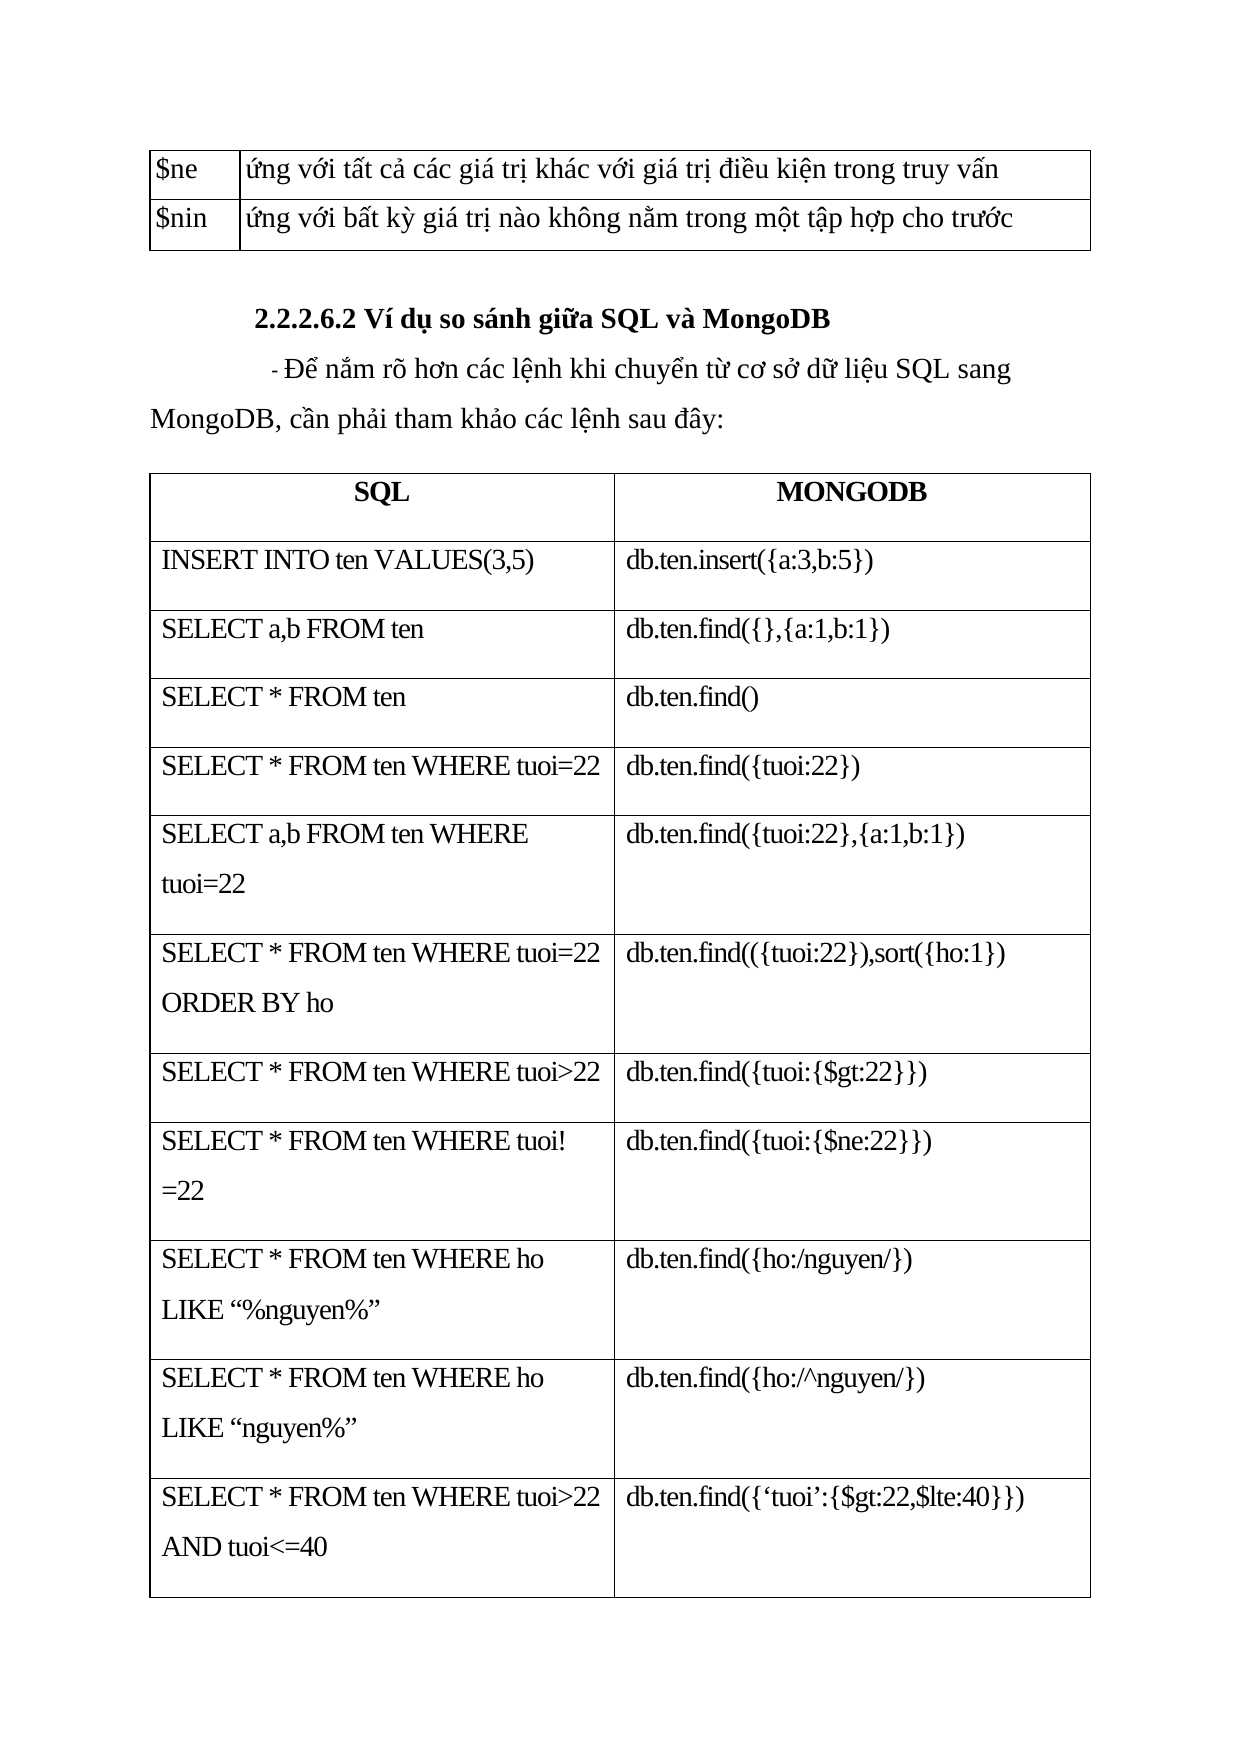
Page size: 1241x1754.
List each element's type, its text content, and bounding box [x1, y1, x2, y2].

table_cell db.ten.find({ho:/nguyen/}) [615, 1241, 1090, 1359]
table_cell db.ten.insert({a:3,b:5}) [615, 542, 1090, 610]
text - Để nắm rõ hơn các lệnh khi chuyển từ cơ sở dữ liệu SQL sang MongoDB, cần phải tham khảo các lệnh sau đây: [150, 351, 1090, 435]
table_cell db.ten.find({ho:/^nguyen/}) [615, 1360, 1090, 1478]
table_cell SELECT * FROM ten WHERE tuoi=22 [151, 748, 614, 815]
table_cell SELECT * FROM ten [151, 679, 614, 747]
table_cell db.ten.find({tuoi:22},{a:1,b:1}) [615, 816, 1090, 934]
table_cell SELECT * FROM ten WHERE ho LIKE “nguyen%” [151, 1360, 614, 1478]
table_cell db.ten.find({},{a:1,b:1}) [615, 611, 1090, 678]
table_cell ứng với bất kỳ giá trị nào không nằm trong một tập hợp cho trước [241, 200, 1090, 249]
table_cell INSERT INTO ten VALUES(3,5) [151, 542, 614, 610]
table_cell ứng với tất cả các giá trị khác với giá trị điều kiện trong truy vấn [241, 151, 1090, 199]
table_header SQL [151, 474, 614, 541]
table_cell db.ten.find() [615, 679, 1090, 747]
table_cell db.ten.find(({tuoi:22}),sort({ho:1}) [615, 935, 1090, 1053]
table_cell SELECT * FROM ten WHERE tuoi>22 AND tuoi<=40 [151, 1479, 614, 1597]
table_cell SELECT * FROM ten WHERE tuoi!=22 [151, 1123, 614, 1240]
table_cell db.ten.find({tuoi:22}) [615, 748, 1090, 815]
table_cell SELECT * FROM ten WHERE tuoi>22 [151, 1054, 614, 1122]
table_cell SELECT a,b FROM ten [151, 611, 614, 678]
text 2.2.2.6.2 Ví dụ so sánh giữa SQL và MongoDB [189, 301, 1090, 334]
table_cell $ne [151, 151, 239, 199]
table_cell db.ten.find({tuoi:{$ne:22}}) [615, 1123, 1090, 1240]
table_cell $nin [151, 200, 239, 249]
table_cell SELECT a,b FROM ten WHERE tuoi=22 [151, 816, 614, 934]
table_cell db.ten.find({‘tuoi’:{$gt:22,$lte:40}}) [615, 1479, 1090, 1597]
table_cell SELECT * FROM ten WHERE tuoi=22 ORDER BY ho [151, 935, 614, 1053]
table_cell SELECT * FROM ten WHERE ho LIKE “%nguyen%” [151, 1241, 614, 1359]
table_cell db.ten.find({tuoi:{$gt:22}}) [615, 1054, 1090, 1122]
table_header MONGODB [615, 474, 1090, 541]
